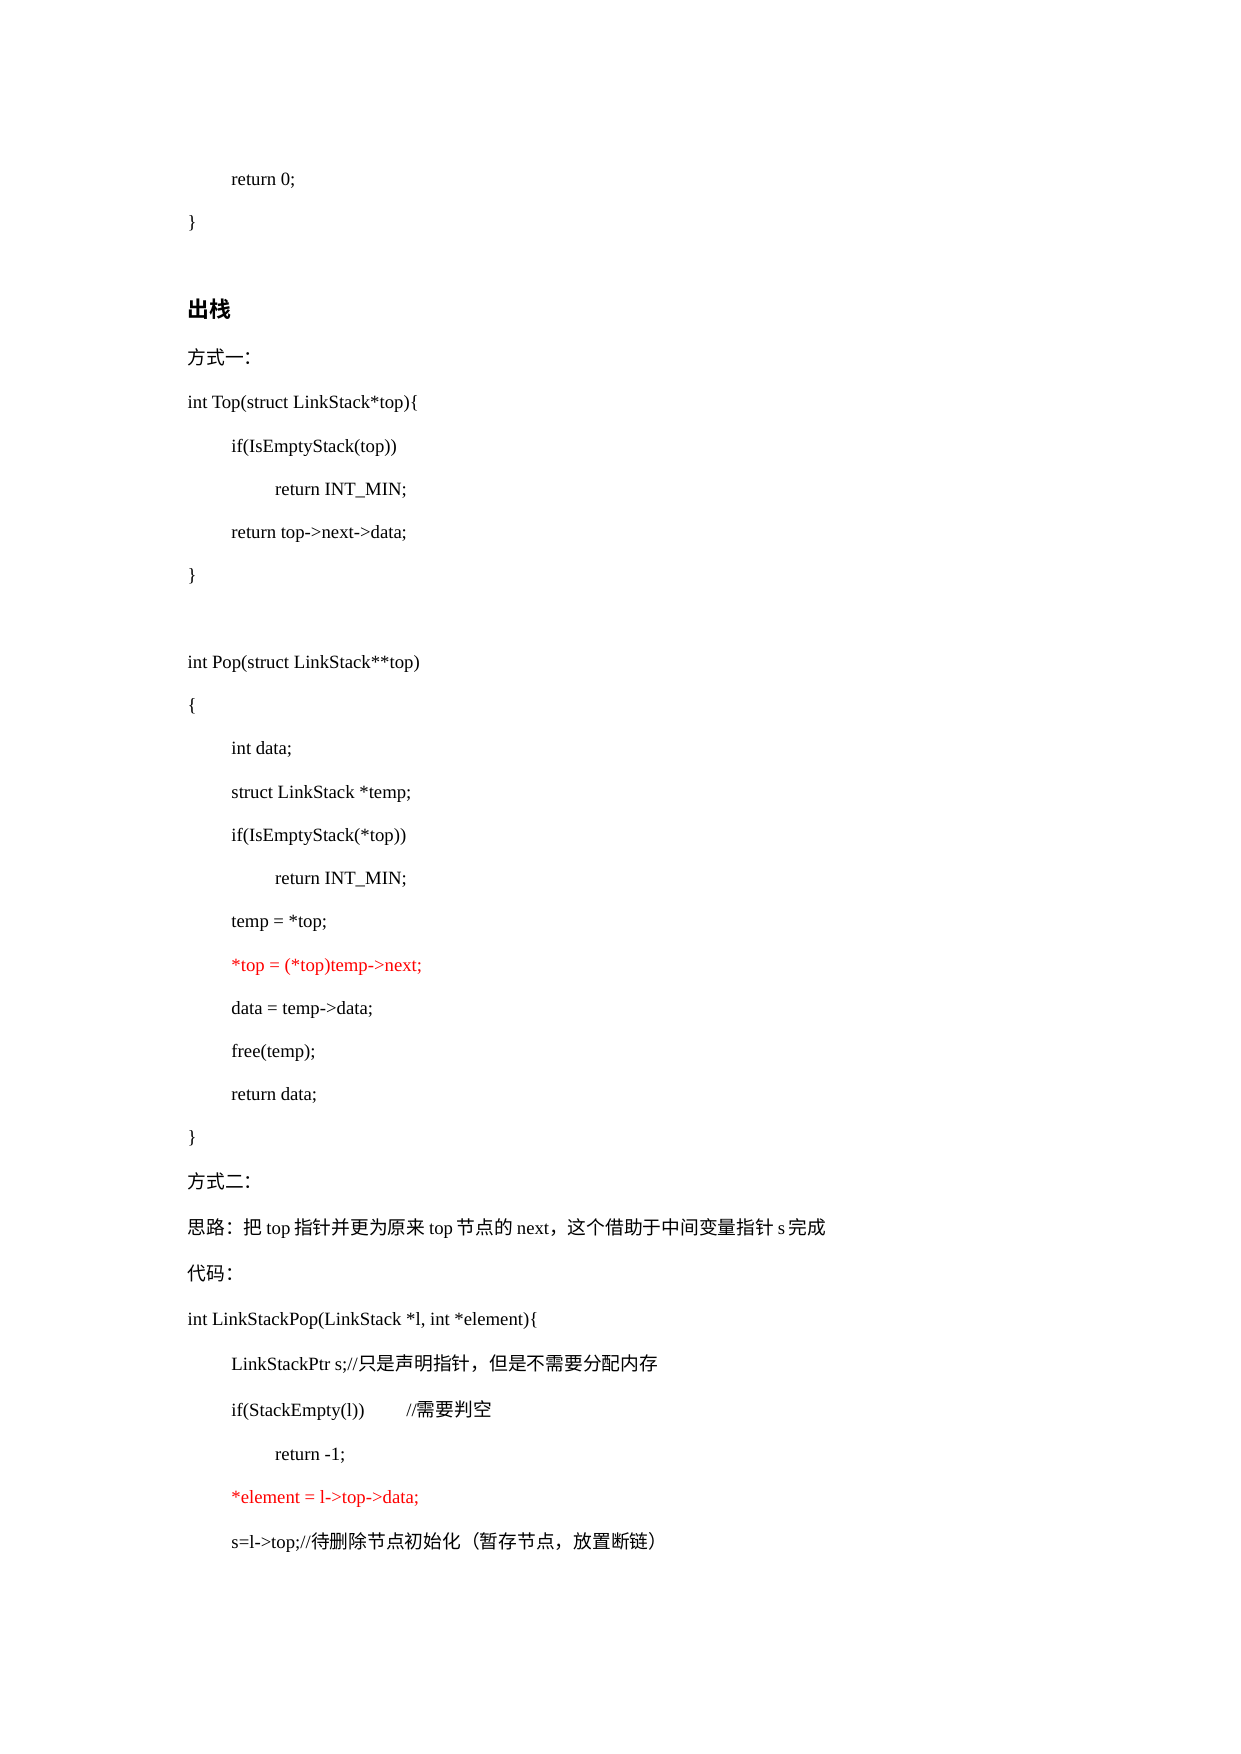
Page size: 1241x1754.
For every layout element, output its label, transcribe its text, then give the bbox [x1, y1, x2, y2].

text 思路：把top指针并更为原来top节点的next，这个借助于中间变量指针s完成 [187, 1210, 1053, 1243]
text s=l->top;//待删除节点初始化（暂存节点，放置断链） [187, 1524, 1053, 1557]
text *element = l->top->data; [187, 1481, 1053, 1513]
text 方式二： [187, 1164, 1053, 1197]
text if(IsEmptyStack(top)) [187, 429, 1053, 462]
text int LinkStackPop(LinkStack *l, int *element){ [187, 1302, 1053, 1335]
text 方式一： [187, 340, 1053, 372]
text if(StackEmpty(l)) //需要判空 [187, 1392, 1053, 1424]
text free(temp); [187, 1034, 1053, 1067]
text struct LinkStack *temp; [187, 775, 1053, 808]
subtitle 出栈 [187, 292, 1053, 324]
text return -1; [187, 1438, 1053, 1470]
text return INT_MIN; [187, 862, 1053, 894]
text return data; [187, 1078, 1053, 1110]
text if(IsEmptyStack(*top)) [187, 818, 1053, 851]
text int Top(struct LinkStack*top){ [187, 386, 1053, 418]
text int data; [187, 732, 1053, 764]
text } [187, 559, 1053, 591]
text LinkStackPtr s;//只是声明指针，但是不需要分配内存 [187, 1346, 1053, 1378]
text 代码： [187, 1256, 1053, 1289]
text data = temp->data; [187, 991, 1053, 1024]
text return top->next->data; [187, 516, 1053, 548]
text temp = *top; [187, 905, 1053, 937]
text int Pop(struct LinkStack**top) [187, 645, 1053, 678]
text return 0; [187, 162, 1053, 194]
text *top = (*top)temp->next; [187, 948, 1053, 981]
text } [187, 205, 1053, 238]
text } [187, 1121, 1053, 1153]
text { [187, 689, 1053, 721]
text return INT_MIN; [187, 472, 1053, 505]
